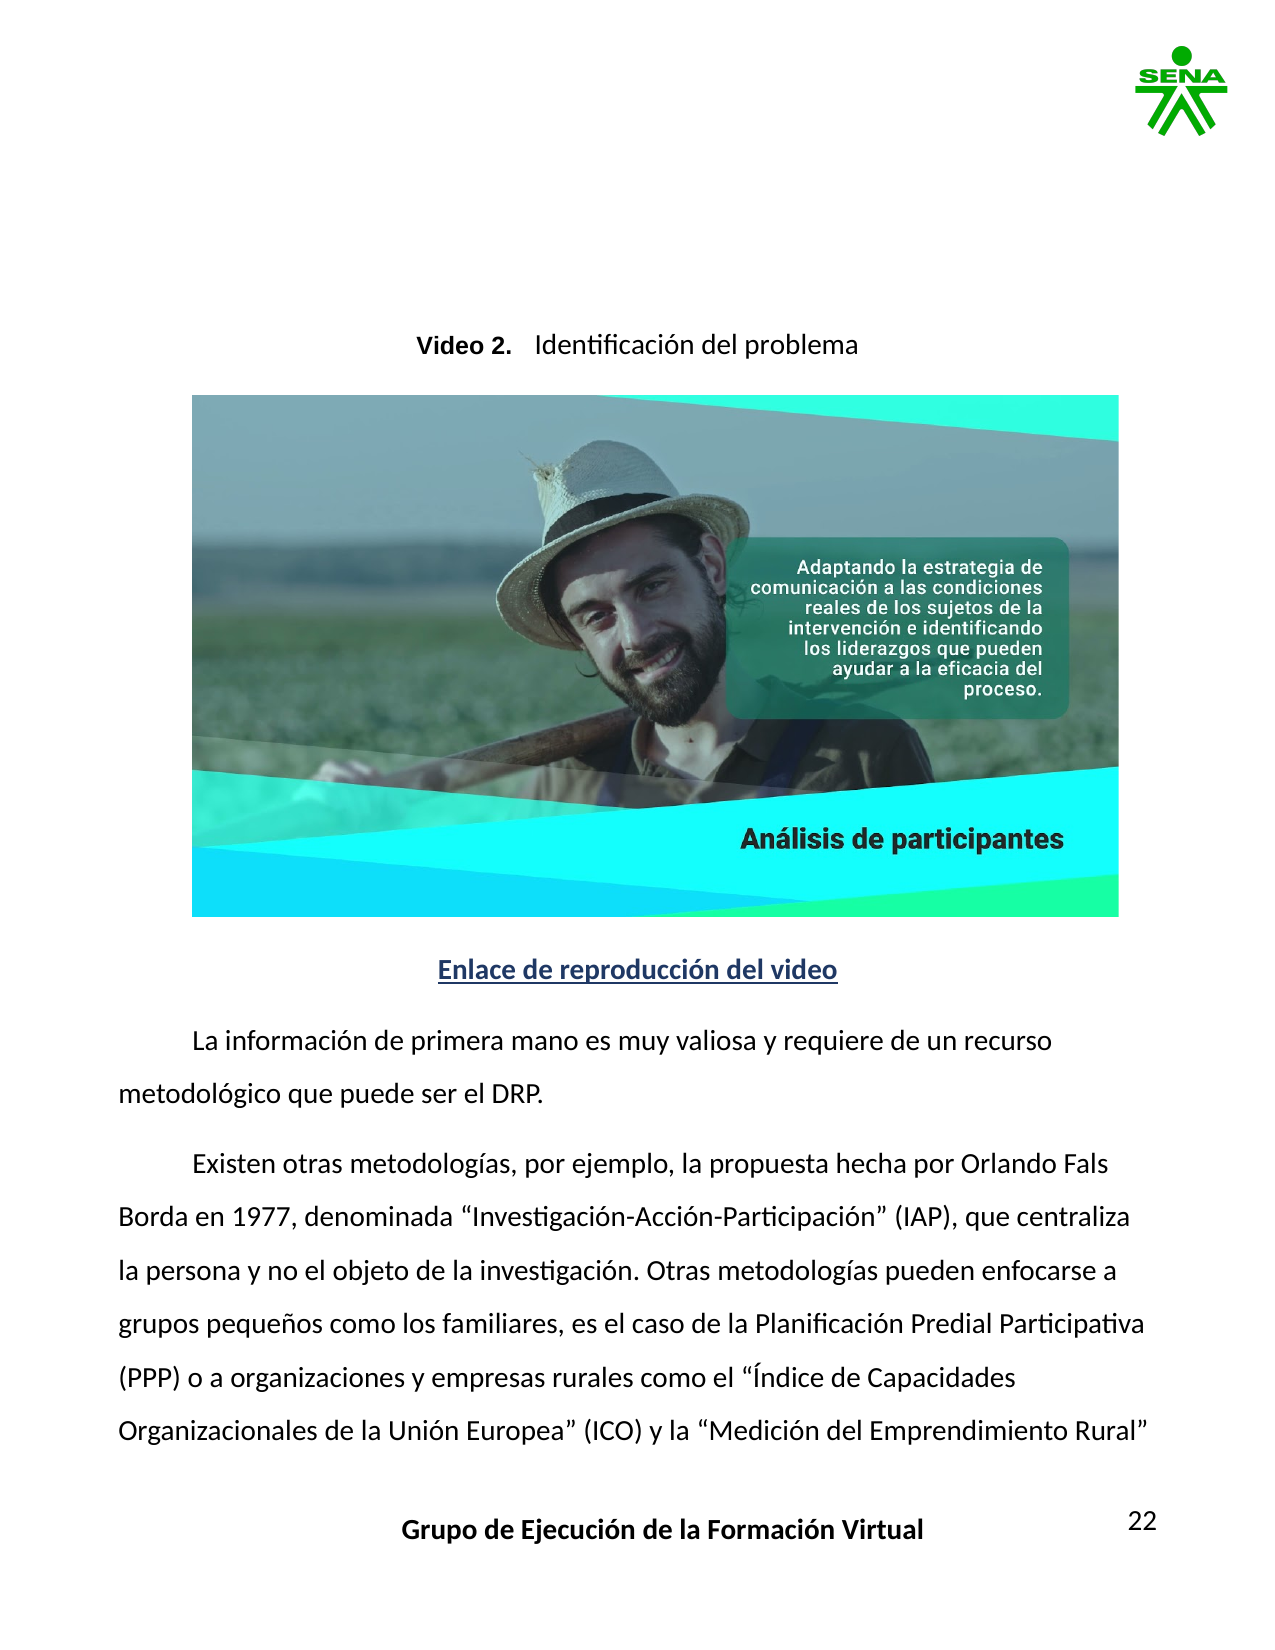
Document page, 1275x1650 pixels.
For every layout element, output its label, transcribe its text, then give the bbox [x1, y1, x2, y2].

text Identificación del problema [118, 326, 1157, 361]
picture [1135, 46, 1228, 136]
picture [192, 395, 1119, 917]
text Enlace de reproducción del video [118, 951, 1157, 987]
text La información de primera mano es muy valiosa y requiere de un recurso metodológico que puede ser el DRP. [118, 1022, 1157, 1111]
